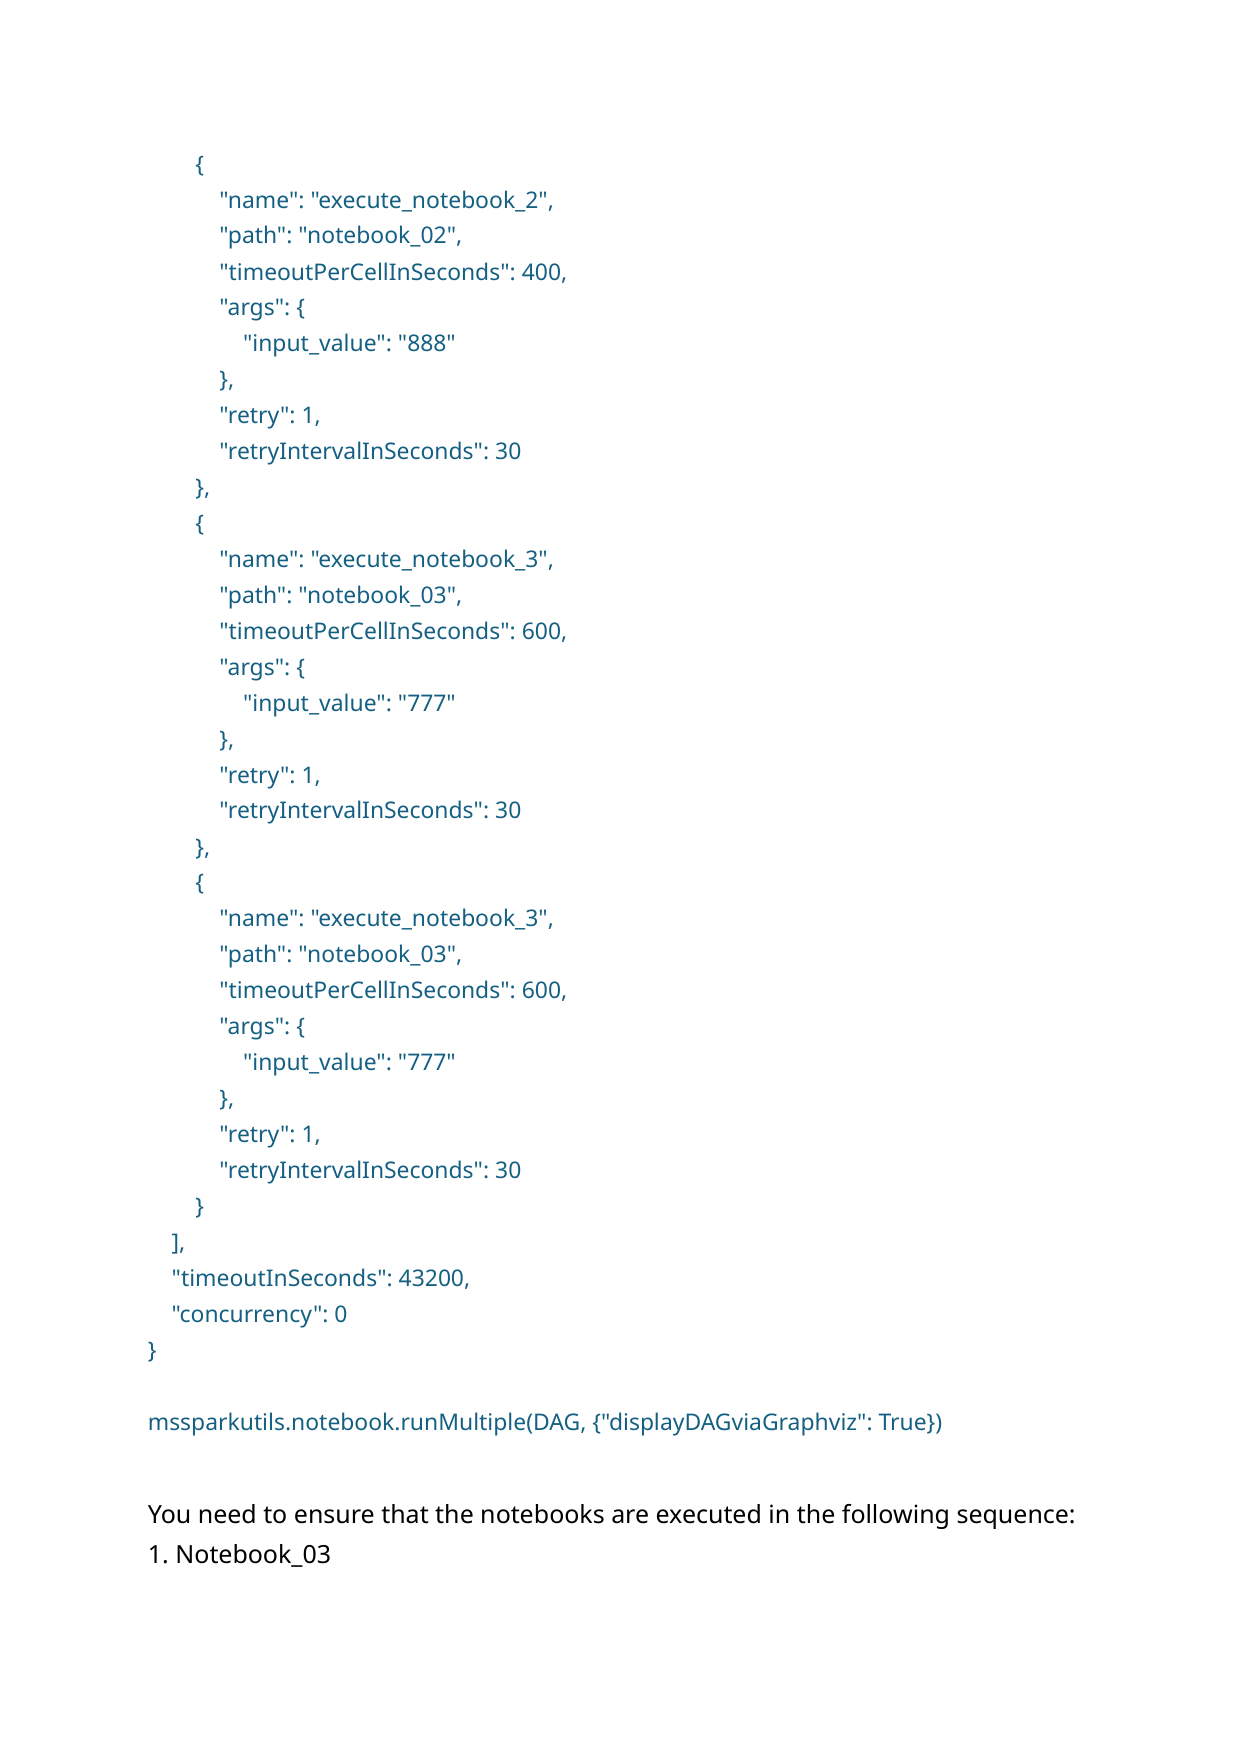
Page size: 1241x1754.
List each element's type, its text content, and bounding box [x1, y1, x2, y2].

text ], [148, 1226, 1196, 1257]
text "name": "execute_notebook_3", [148, 902, 1196, 933]
text "args": { [148, 1010, 1196, 1041]
text mssparkutils.notebook.runMultiple(DAG, {"displayDAGviaGraphviz": True}) [148, 1405, 1196, 1437]
text "timeoutPerCellInSeconds": 600, [148, 974, 1196, 1005]
text "args": { [148, 291, 1196, 323]
text "input_value": "777" [148, 1046, 1196, 1077]
text "retry": 1, [148, 399, 1196, 430]
text { [148, 866, 1196, 898]
text "retryIntervalInSeconds": 30 [148, 435, 1196, 466]
text 1. Notebook_03 [148, 1536, 1196, 1570]
text "input_value": "888" [148, 327, 1196, 358]
text "timeoutPerCellInSeconds": 400, [148, 255, 1196, 287]
text } [148, 1190, 1196, 1221]
text { [148, 507, 1196, 538]
text "name": "execute_notebook_2", [148, 183, 1196, 215]
text "args": { [148, 651, 1196, 682]
text "retryIntervalInSeconds": 30 [148, 794, 1196, 826]
text }, [148, 471, 1196, 502]
text }, [148, 830, 1196, 862]
text You need to ensure that the notebooks are executed in the following sequence: [148, 1497, 1196, 1531]
text "timeoutInSeconds": 43200, [148, 1262, 1196, 1293]
text "retryIntervalInSeconds": 30 [148, 1154, 1196, 1185]
text "retry": 1, [148, 758, 1196, 790]
text "name": "execute_notebook_3", [148, 543, 1196, 574]
text "path": "notebook_02", [148, 219, 1196, 251]
text }, [148, 723, 1196, 754]
text "timeoutPerCellInSeconds": 600, [148, 615, 1196, 646]
text "path": "notebook_03", [148, 938, 1196, 969]
text "retry": 1, [148, 1118, 1196, 1149]
text }, [148, 1082, 1196, 1113]
text }, [148, 363, 1196, 394]
text "input_value": "777" [148, 687, 1196, 718]
text { [148, 148, 1196, 179]
text "path": "notebook_03", [148, 579, 1196, 610]
text "concurrency": 0 [148, 1298, 1196, 1329]
text } [148, 1333, 1196, 1365]
